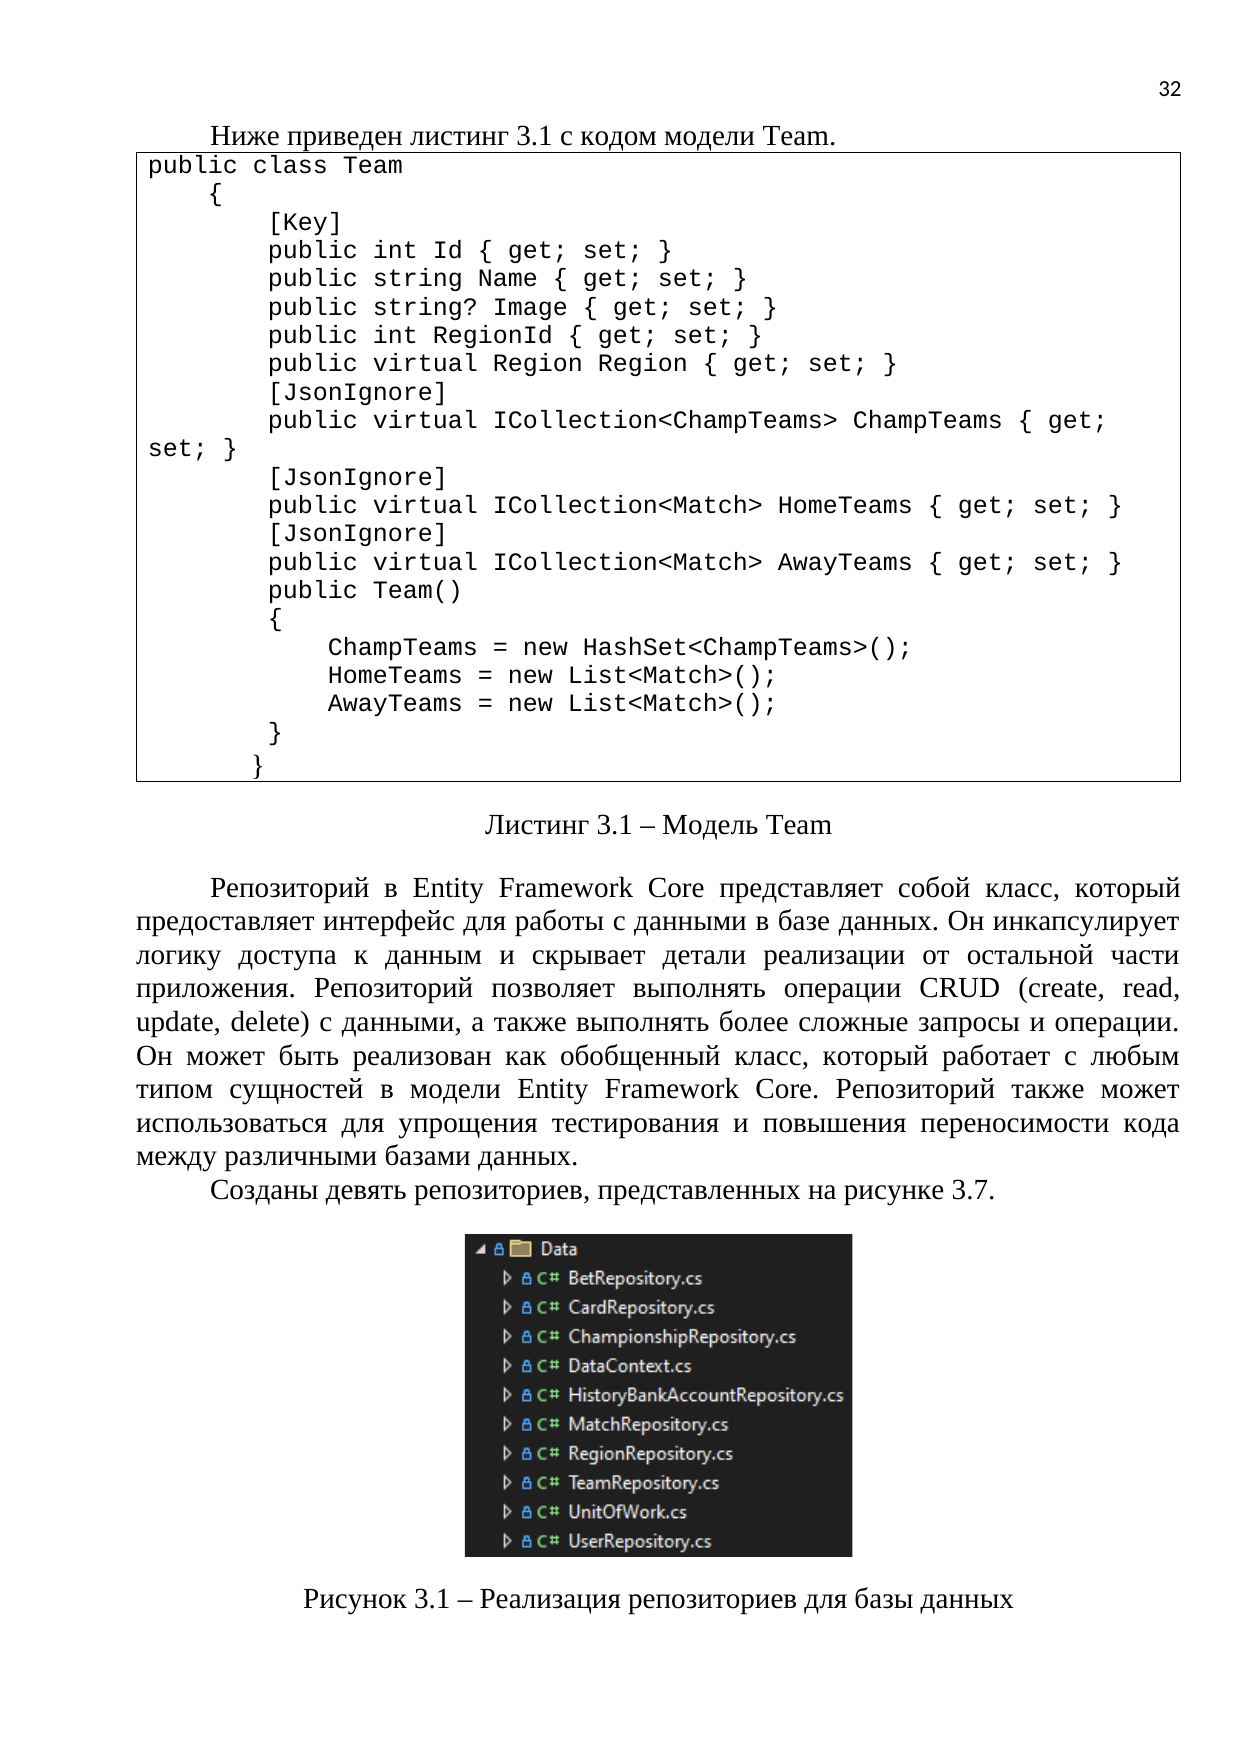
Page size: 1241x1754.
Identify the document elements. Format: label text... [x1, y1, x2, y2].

text Рисунок 3.1 – Реализация репозиториев для базы данных [136, 1581, 1181, 1615]
text Листинг 3.1 – Модель Team [136, 807, 1181, 841]
text Ниже приведен листинг 3.1 с кодом модели Team. [136, 118, 1181, 152]
text Репозиторий в Entity Framework Core представляет собой класс, который предоставляет интерфейс для работы с данными в базе данных. Он инкапсулирует логику доступа к данным и скрывает детали реализации от остальной части приложения. Репозиторий позволяет выполнять операции CRUD (create, read, update, delete) с данными, а также выполнять более сложные запросы и операции. Он может быть реализован как обобщенный класс, который работает с любым типом сущностей в модели Entity Framework Core. Репозиторий также может использоваться для упрощения тестирования и повышения переносимости кода между различными базами данных. [136, 870, 1181, 1172]
table_header public class Team { [Key] public int Id { get; set; } public string Name { get; set; } public string? Image { get; set; } public int RegionId { get; set; } public virtual Region Region { get; set; } [JsonIgnore] public virtual ICollection<ChampTeams> ChampTeams { get; set; } [JsonIgnore] public virtual ICollection<Match> HomeTeams { get; set; } [JsonIgnore] public virtual ICollection<Match> AwayTeams { get; set; } public Team() { ChampTeams = new HashSet<ChampTeams>(); HomeTeams = new List<Match>(); AwayTeams = new List<Match>(); } } [137, 153, 1180, 781]
picture [464, 1234, 853, 1557]
text Созданы девять репозиториев, представленных на рисунке 3.7. [136, 1172, 1181, 1205]
